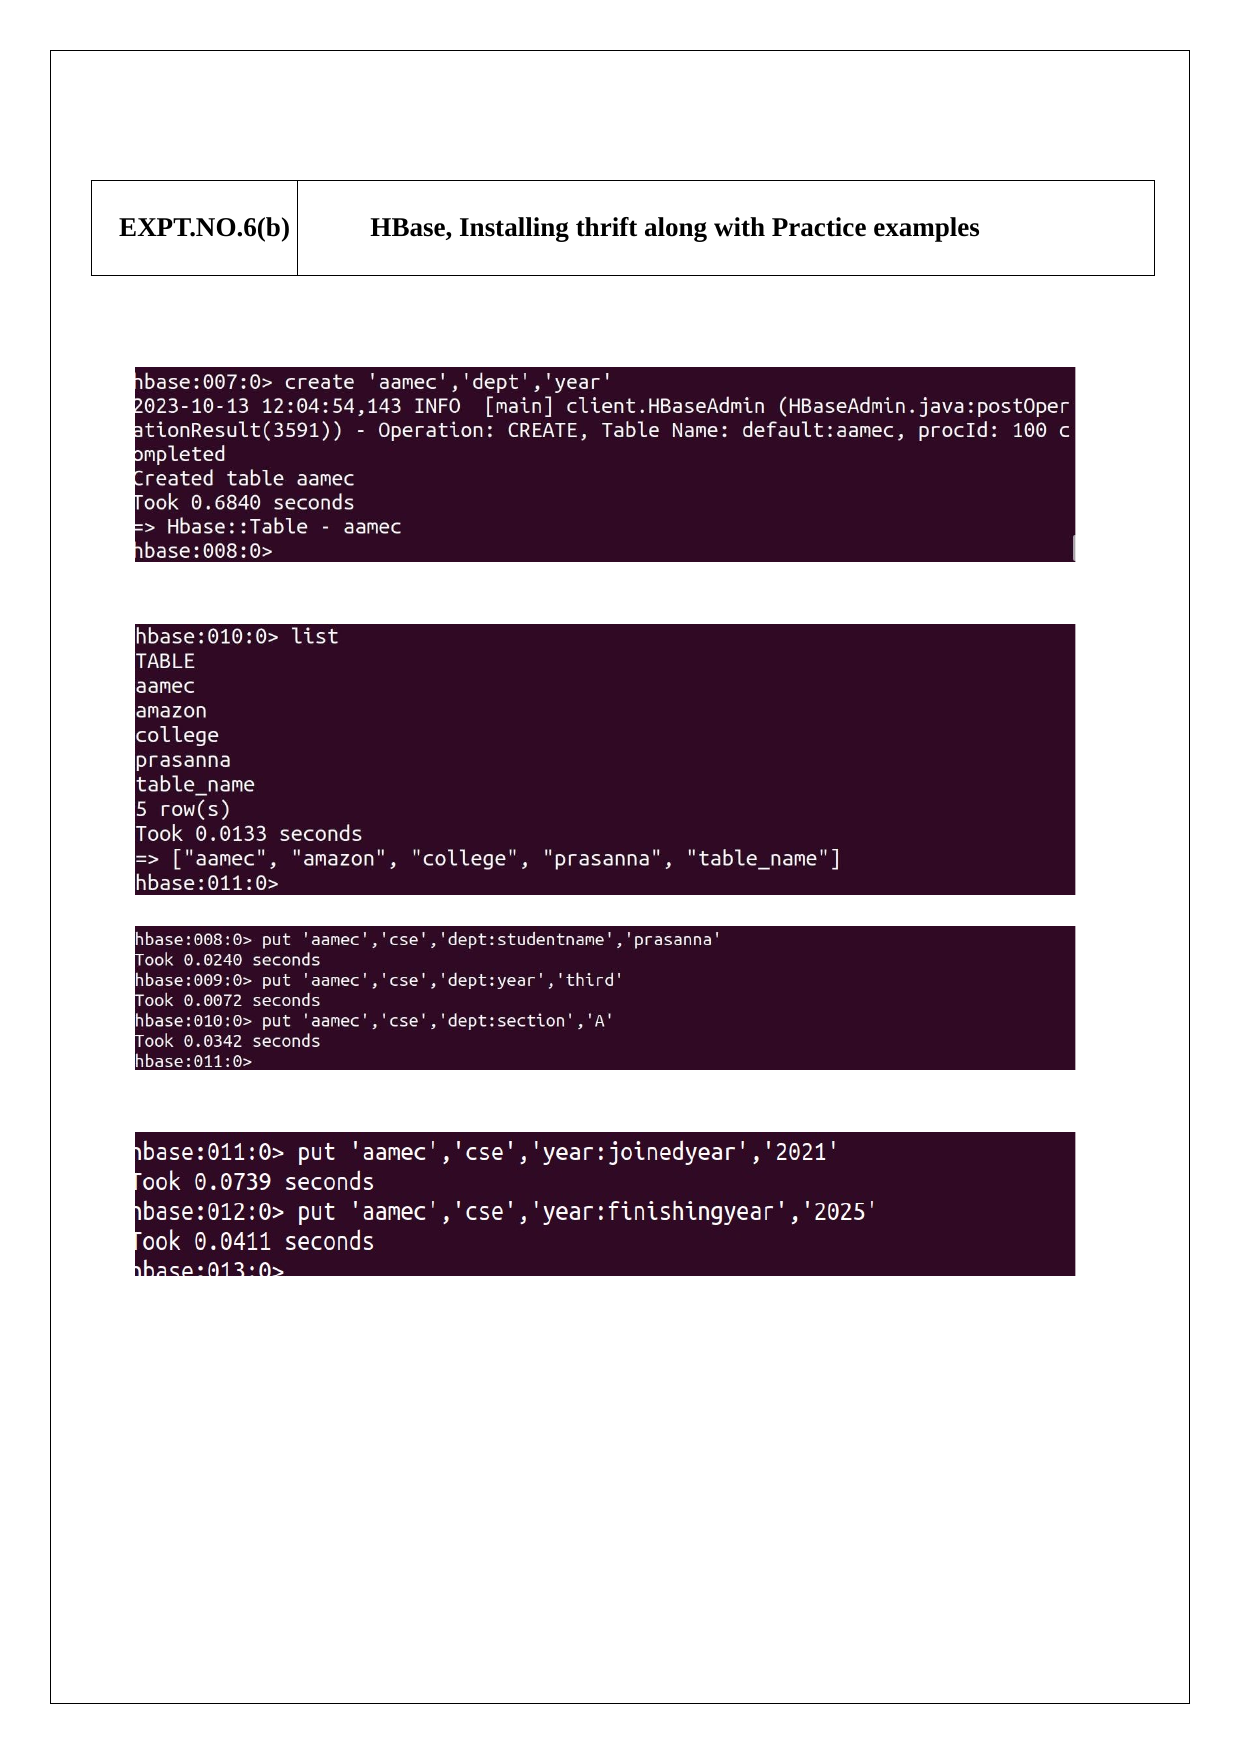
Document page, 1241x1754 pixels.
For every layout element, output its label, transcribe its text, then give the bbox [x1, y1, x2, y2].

picture [135, 624, 1076, 895]
picture [135, 926, 1076, 1070]
table_header EXPT.NO.6(b) [92, 181, 297, 275]
table_header HBase, Installing thrift along with Practice examples [298, 181, 1154, 275]
picture [135, 1132, 1076, 1276]
picture [135, 367, 1076, 562]
